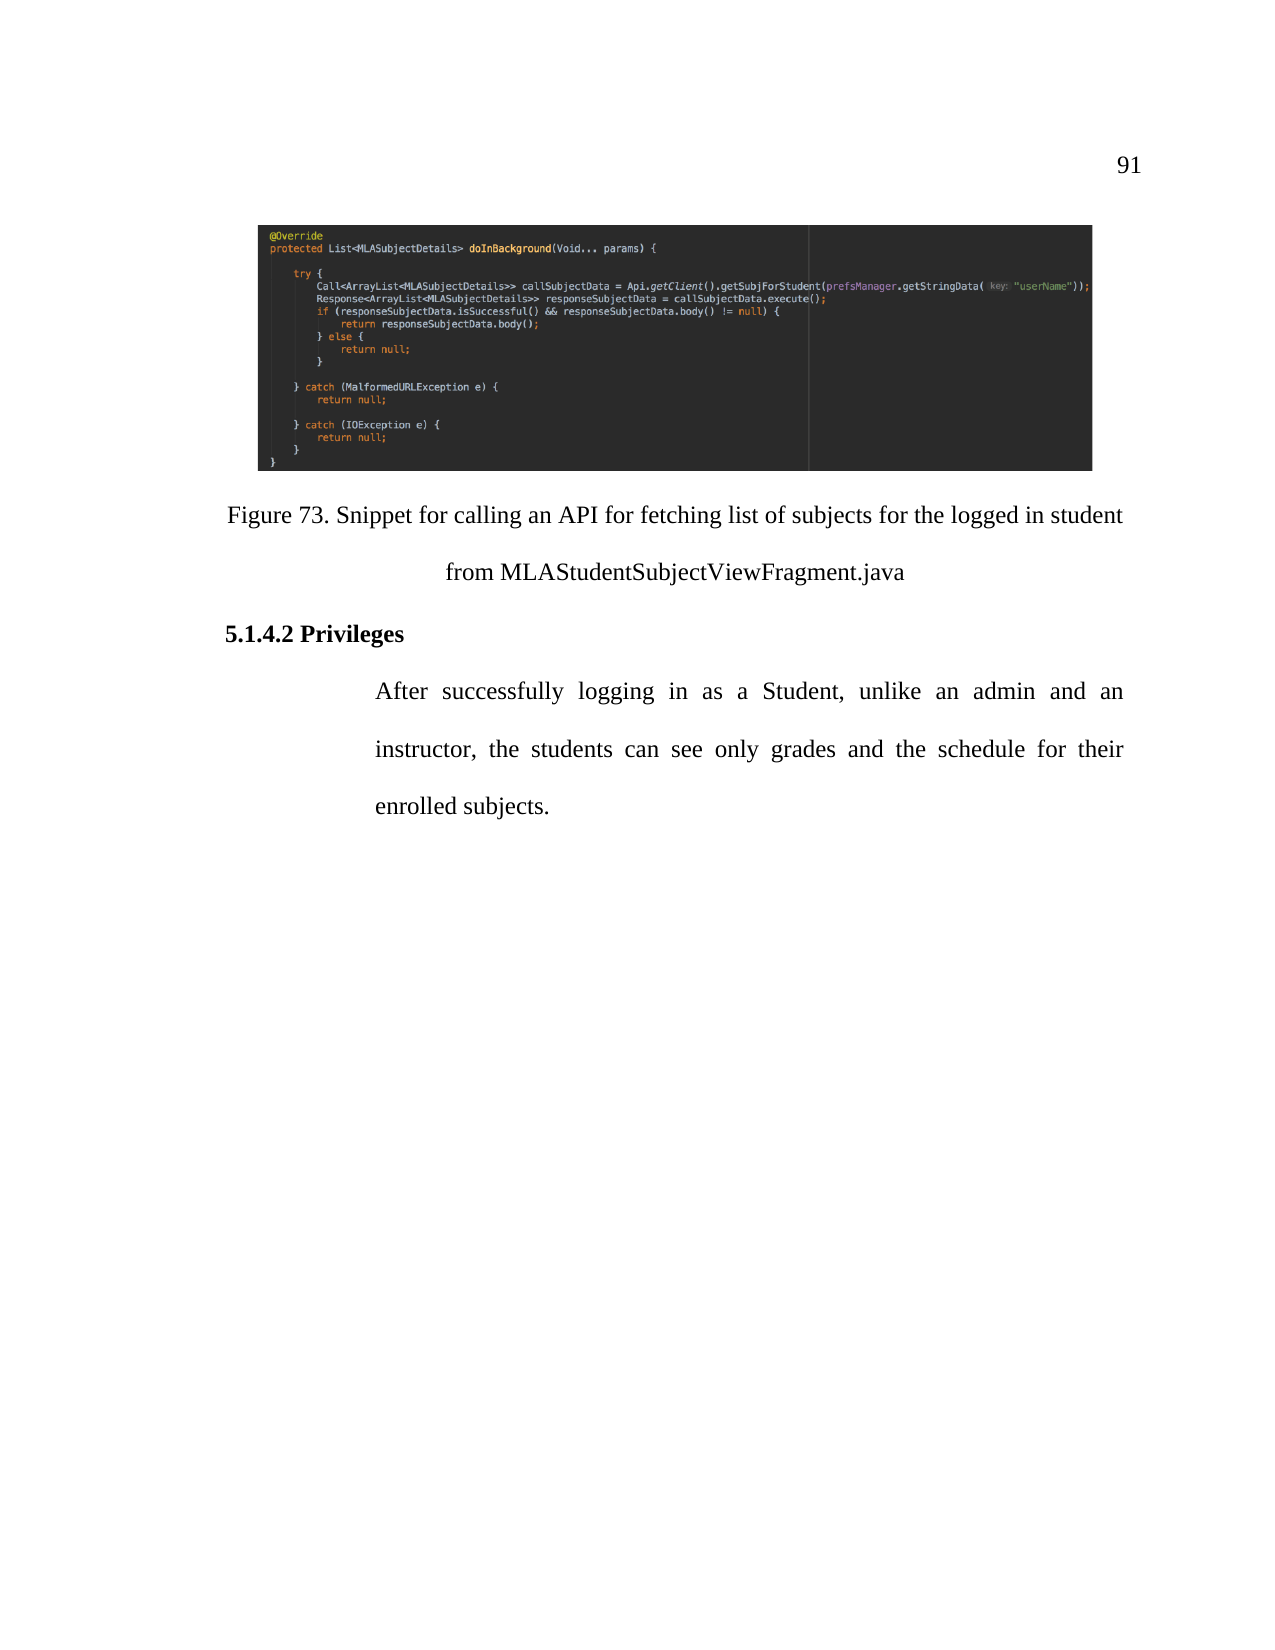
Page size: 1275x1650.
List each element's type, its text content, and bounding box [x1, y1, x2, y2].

subtitle Privileges [225, 619, 1125, 648]
text Figure 73. Snippet for calling an API for fetching list of subjects for the logged in student from MLAStudentSubjectViewFragment.java [225, 500, 1125, 586]
list After successfully logging in as a Student, unlike an admin and an instructor, the students can see only grades and the schedule for their enrolled subjects. [375, 676, 1125, 820]
picture [257, 225, 1093, 471]
